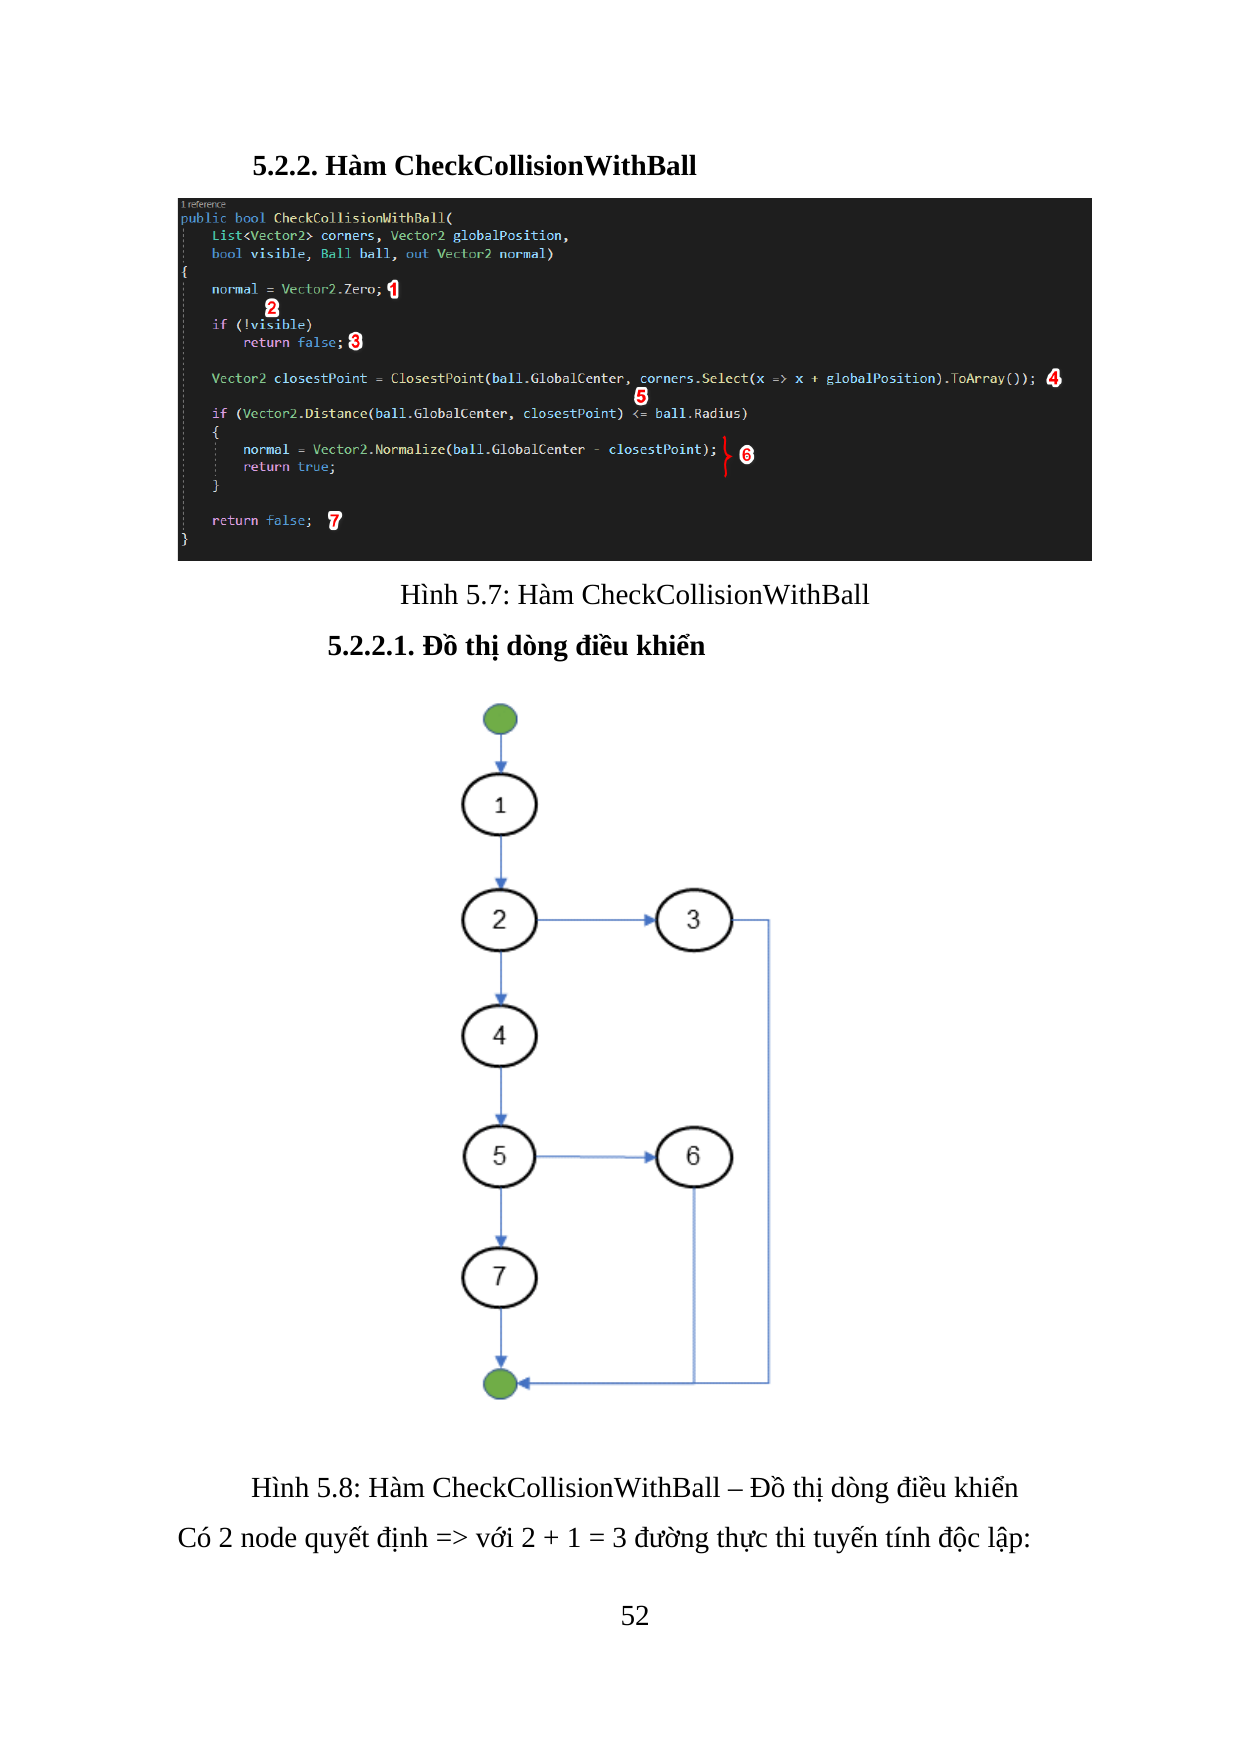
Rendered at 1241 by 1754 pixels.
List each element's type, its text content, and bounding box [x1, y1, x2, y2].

picture [413, 677, 857, 1453]
subtitle 5.2.2. Hàm CheckCollisionWithBall [177, 148, 1092, 181]
text Hình 5.8: Hàm CheckCollisionWithBall – Đồ thị dòng điều khiển [177, 1470, 1092, 1503]
subtitle 5.2.2.1. Đồ thị dòng điều khiển [252, 628, 1092, 661]
text Có 2 node quyết định => với 2 + 1 = 3 đường thực thi tuyến tính độc lập: [177, 1520, 1092, 1553]
text Hình 5.7: Hàm CheckCollisionWithBall [177, 577, 1092, 611]
picture [177, 198, 1092, 561]
